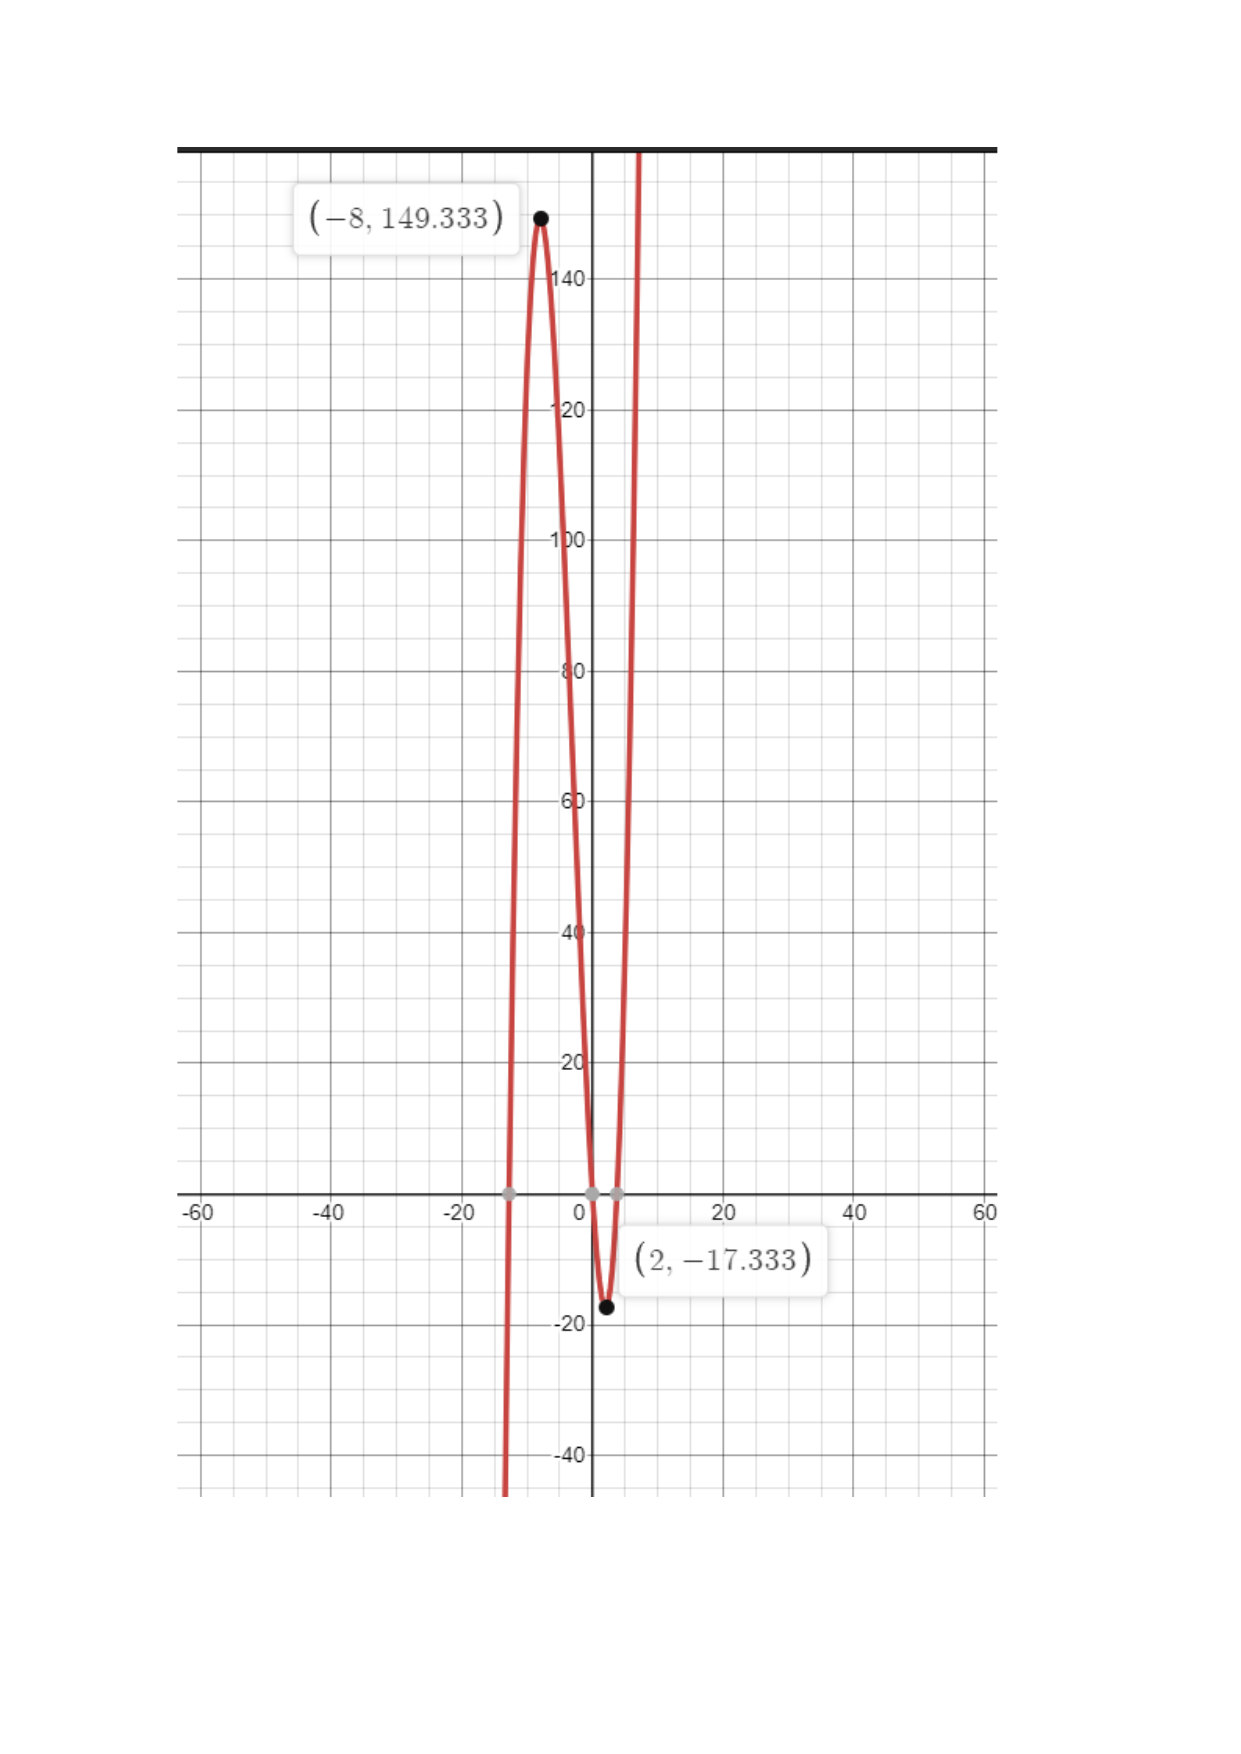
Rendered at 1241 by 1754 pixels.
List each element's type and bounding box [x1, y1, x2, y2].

picture [177, 147, 998, 1497]
